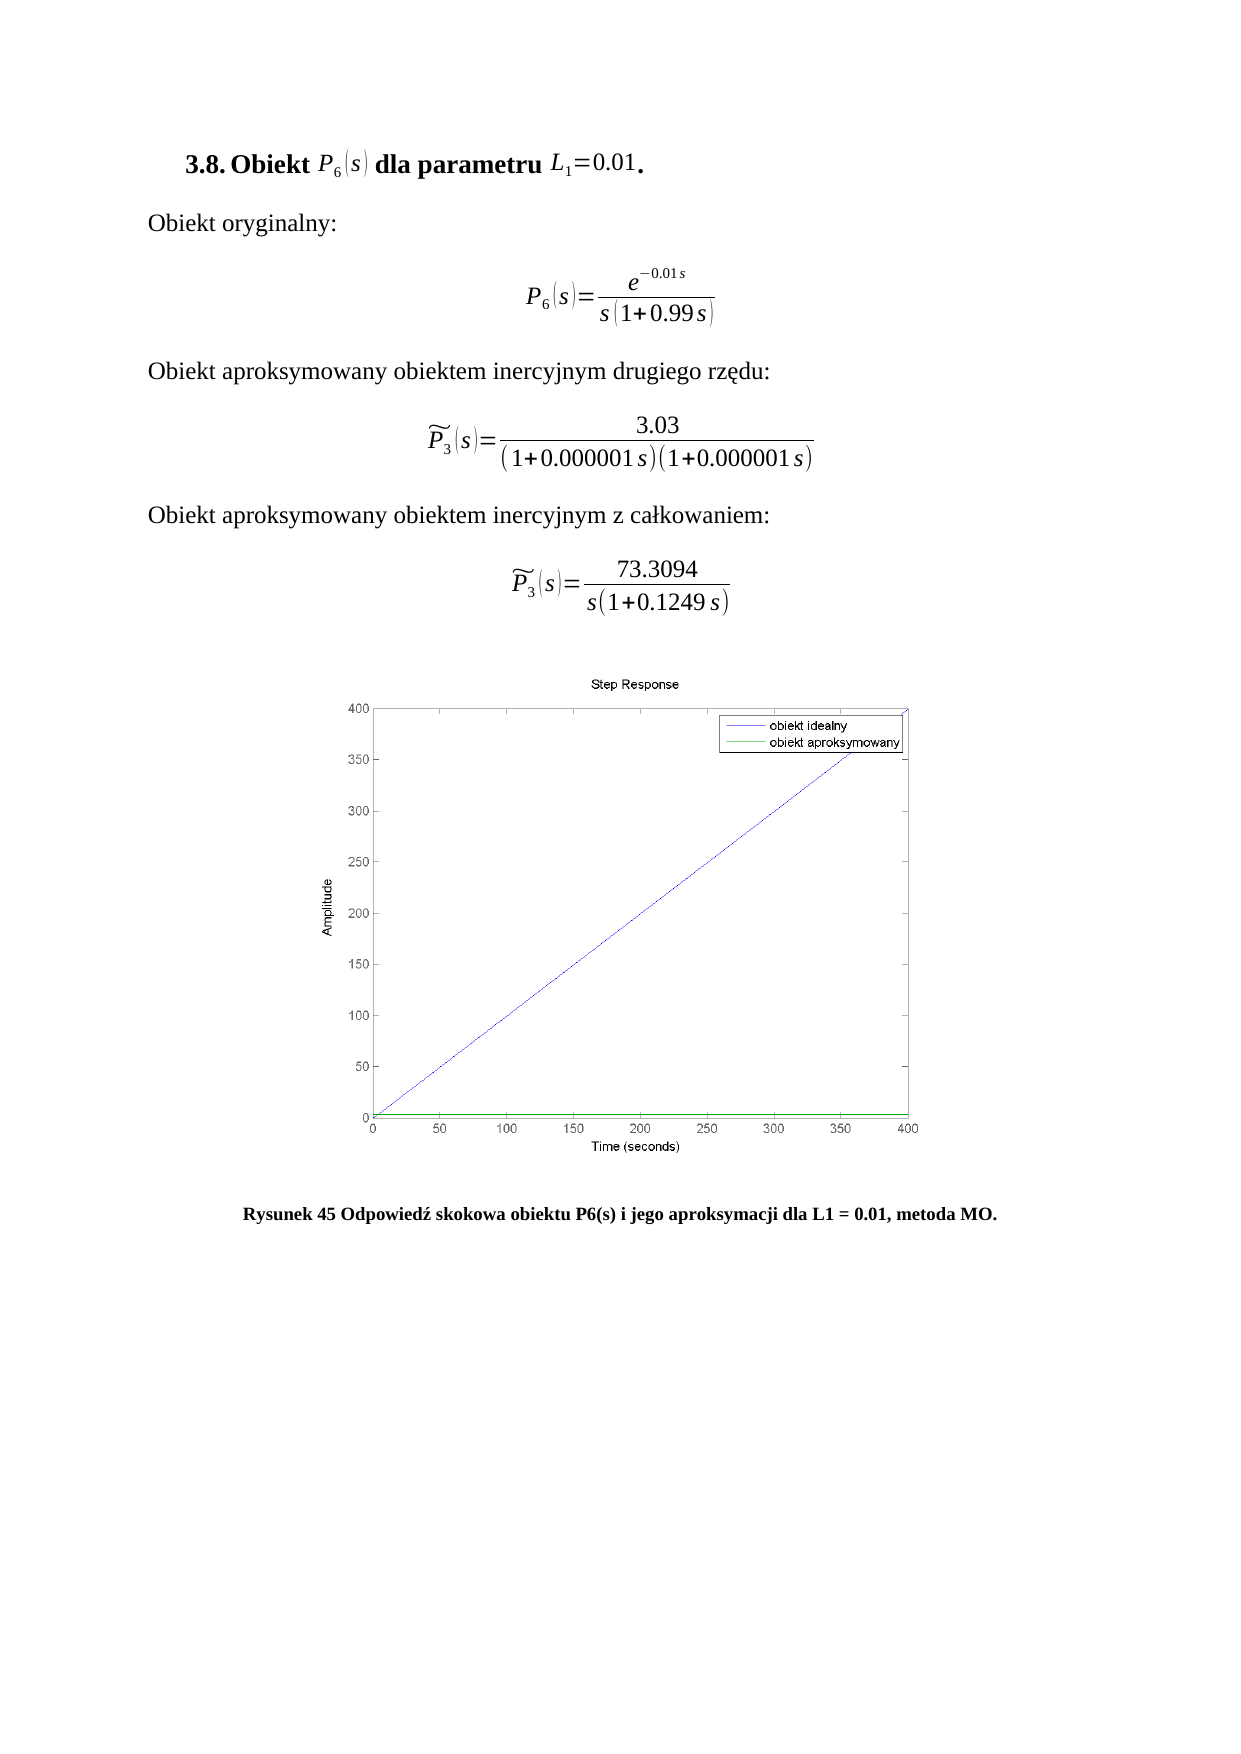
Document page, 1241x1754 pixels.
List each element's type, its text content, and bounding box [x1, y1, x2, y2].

picture [265, 643, 975, 1176]
text Obiekt aproksymowany obiektem inercyjnym z całkowaniem: [148, 500, 1093, 529]
text Obiekt oryginalny: [148, 208, 1093, 237]
text Rysunek 45 Odpowiedź skokowa obiektu P6(s) i jego aproksymacji dla L1 = 0.01, metoda MO. [148, 1202, 1093, 1224]
subtitle Obiekt dla parametru . [185, 148, 1093, 180]
text Obiekt aproksymowany obiektem inercyjnym drugiego rzędu: [148, 356, 1093, 385]
